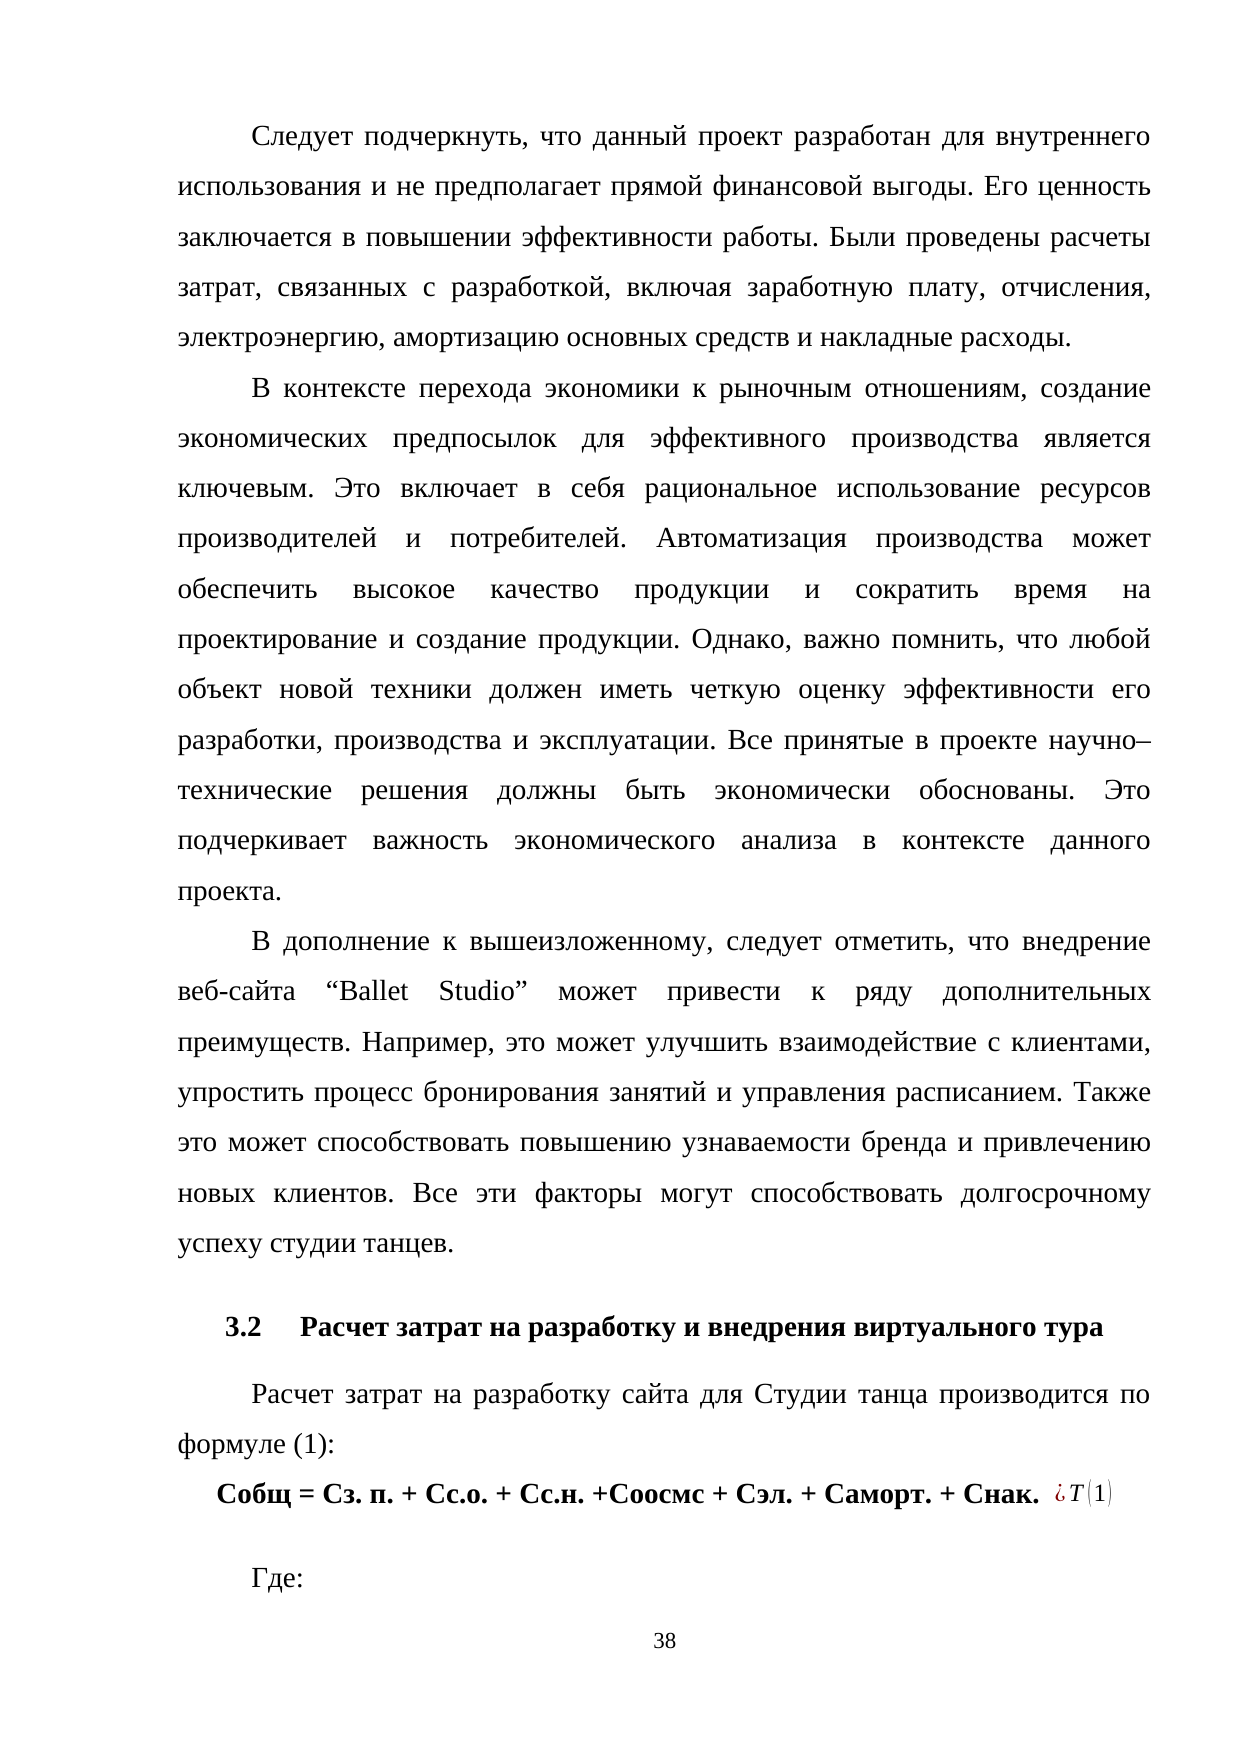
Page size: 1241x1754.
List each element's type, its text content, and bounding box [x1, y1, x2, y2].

text В контексте перехода экономики к рыночным отношениям, создание экономических предпосылок для эффективного производства является ключевым. Это включает в себя рациональное использование ресурсов производителей и потребителей. Автоматизация производства может обеспечить высокое качество продукции и сократить время на проектирование и создание продукции. Однако, важно помнить, что любой объект новой техники должен иметь четкую оценку эффективности его разработки, производства и эксплуатации. Все принятые в проекте научно–технические решения должны быть экономически обоснованы. Это подчеркивает важность экономического анализа в контексте данного проекта. [177, 370, 1152, 906]
subtitle Расчет затрат на разработку и внедрения виртуального тура [177, 1309, 1152, 1342]
text Где: [177, 1560, 1152, 1594]
list Собщ = Сз. п. + Сс.о. + Сс.н. +Соосмс + Сэл. + Саморт. + Снак. [177, 1477, 1152, 1510]
text Следует подчеркнуть, что данный проект разработан для внутреннего использования и не предполагает прямой финансовой выгоды. Его ценность заключается в повышении эффективности работы. Были проведены расчеты затрат, связанных с разработкой, включая заработную плату, отчисления, электроэнергию, амортизацию основных средств и накладные расходы. [177, 118, 1152, 353]
text В дополнение к вышеизложенному, следует отметить, что внедрение веб-сайта “Ballet Studio” может привести к ряду дополнительных преимуществ. Например, это может улучшить взаимодействие с клиентами, упростить процесс бронирования занятий и управления расписанием. Также это может способствовать повышению узнаваемости бренда и привлечению новых клиентов. Все эти факторы могут способствовать долгосрочному успеху студии танцев. [177, 923, 1152, 1258]
text Расчет затрат на разработку сайта для Студии танца производится по формуле (1): [177, 1376, 1152, 1460]
